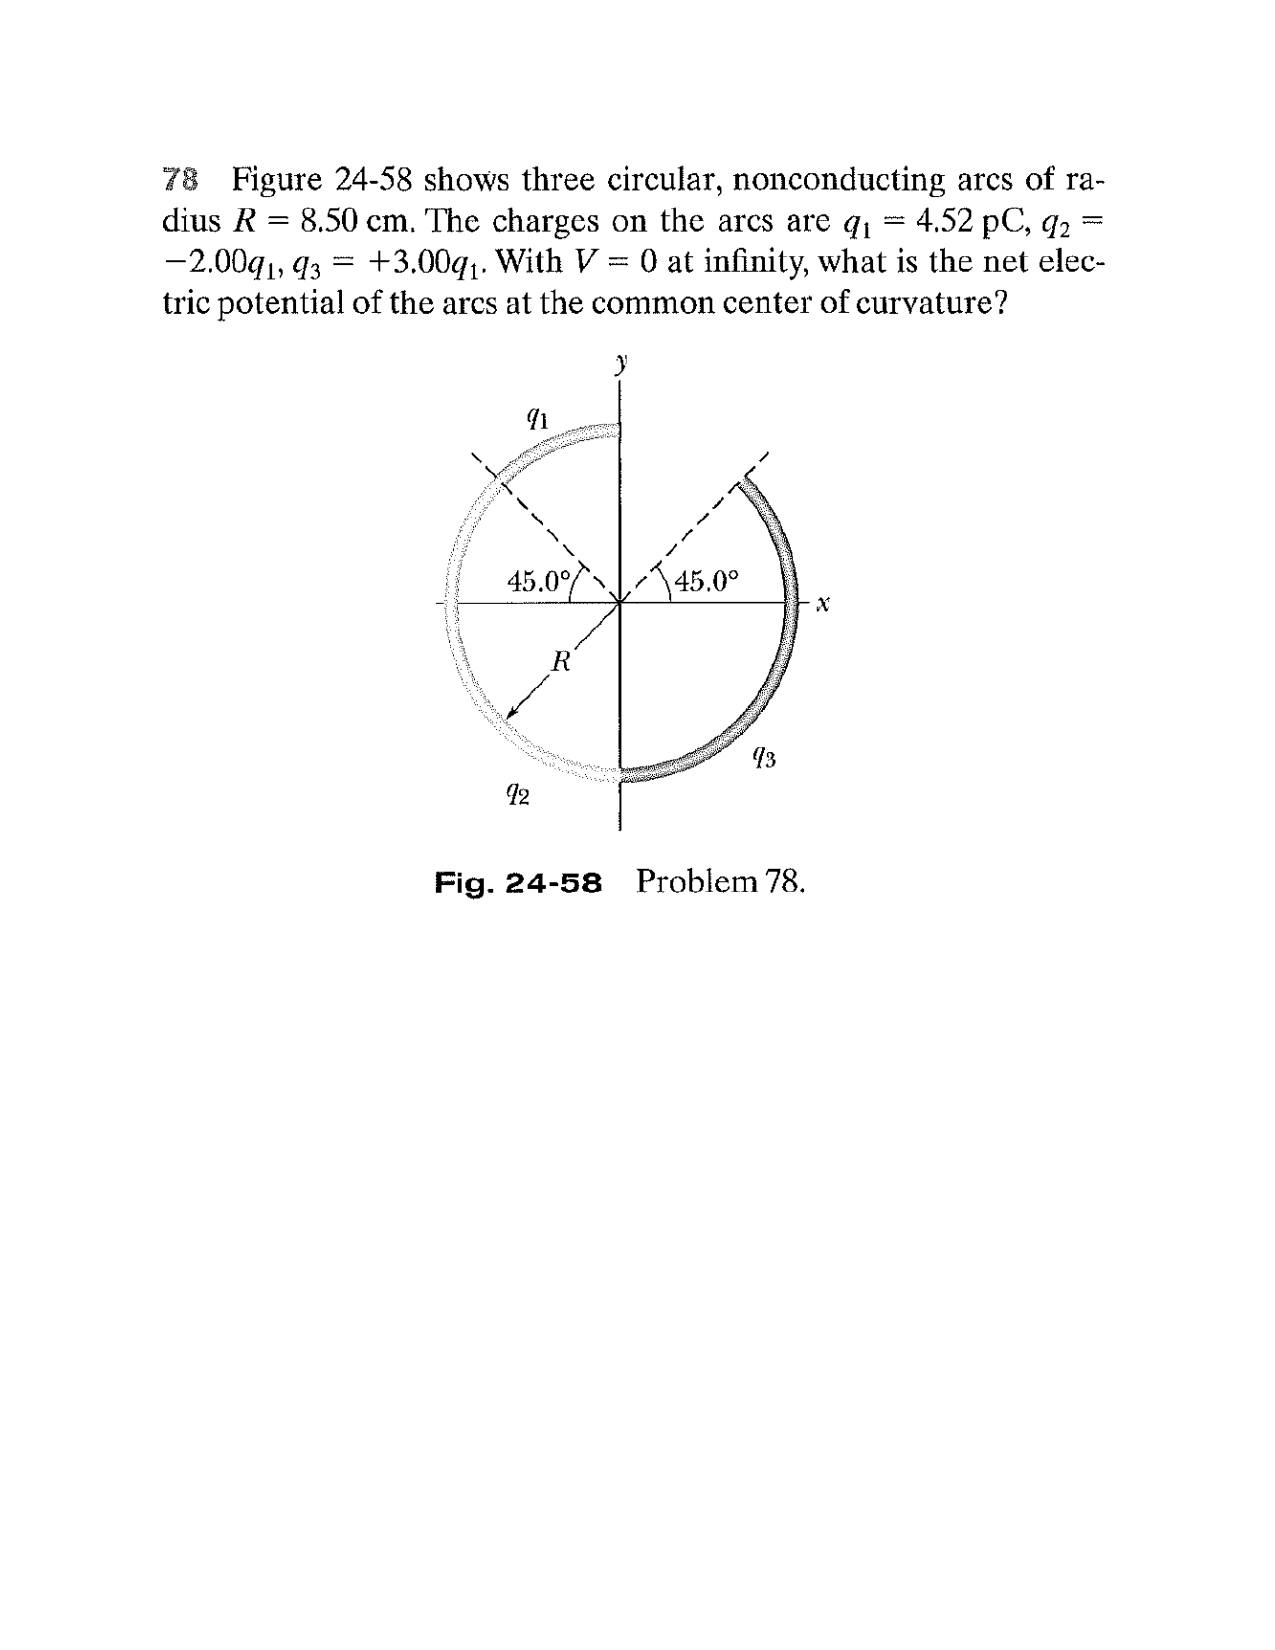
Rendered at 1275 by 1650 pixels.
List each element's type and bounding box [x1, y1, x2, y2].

picture [150, 150, 1125, 927]
